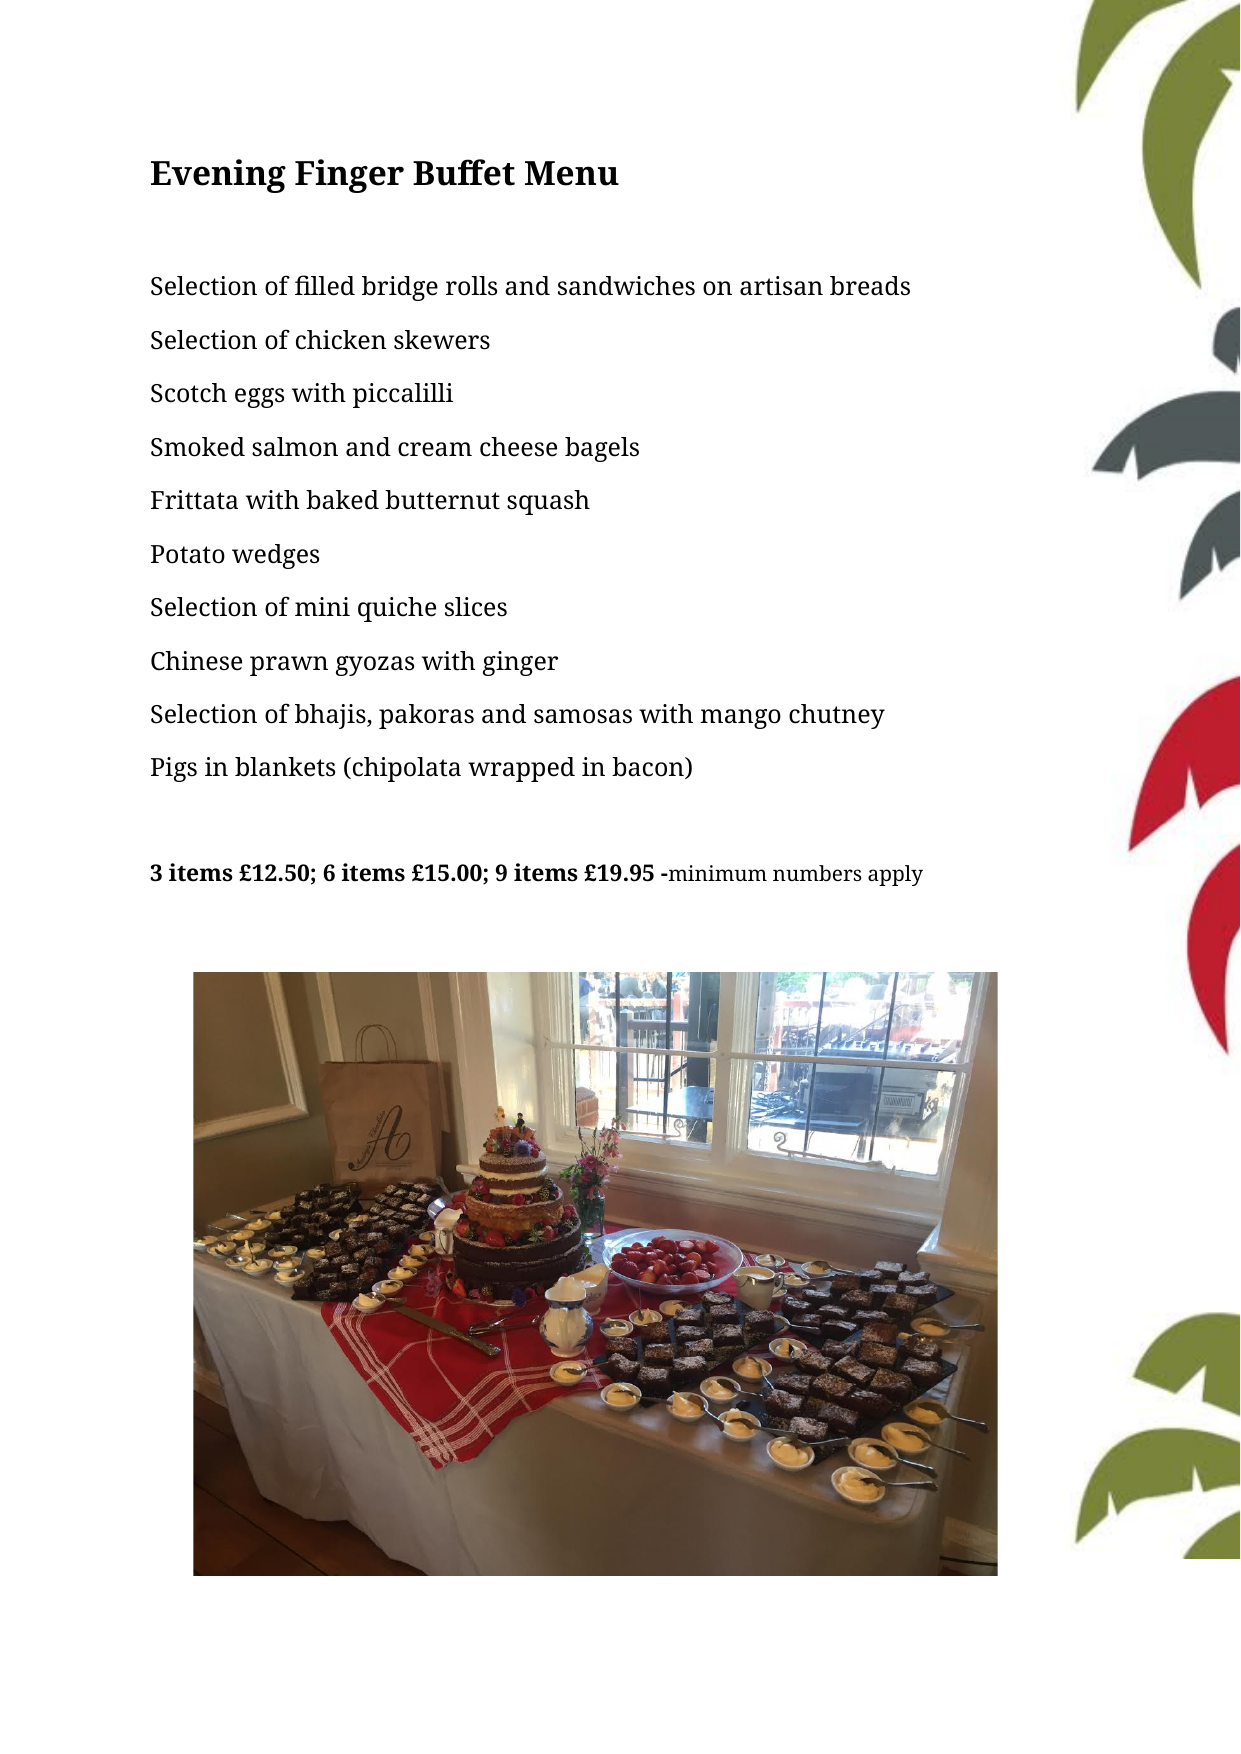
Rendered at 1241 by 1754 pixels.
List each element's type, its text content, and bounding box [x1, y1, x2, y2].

text Evening Finger Buffet Menu [150, 150, 1240, 195]
text Smoked salmon and cream cheese bagels [150, 429, 1240, 463]
text Pigs in blankets (chipolata wrapped in bacon) [150, 750, 1240, 784]
text 3 items £12.50; 6 items £15.00; 9 items £19.95 -minimum numbers apply [150, 857, 1240, 888]
text Selection of mini quiche slices [150, 590, 1240, 624]
picture [1057, 0, 1241, 1559]
text Selection of bhajis, pakoras and samosas with mango chutney [150, 697, 1240, 731]
text Scotch eggs with piccalilli [150, 376, 1240, 410]
text Potato wedges [150, 536, 1240, 570]
text Selection of filled bridge rolls and sandwiches on artisan breads [150, 269, 1240, 303]
text Chinese prawn gyozas with ginger [150, 643, 1240, 677]
text Selection of chicken skewers [150, 322, 1240, 357]
text Frittata with baked butternut squash [150, 483, 1240, 517]
picture [193, 972, 998, 1576]
